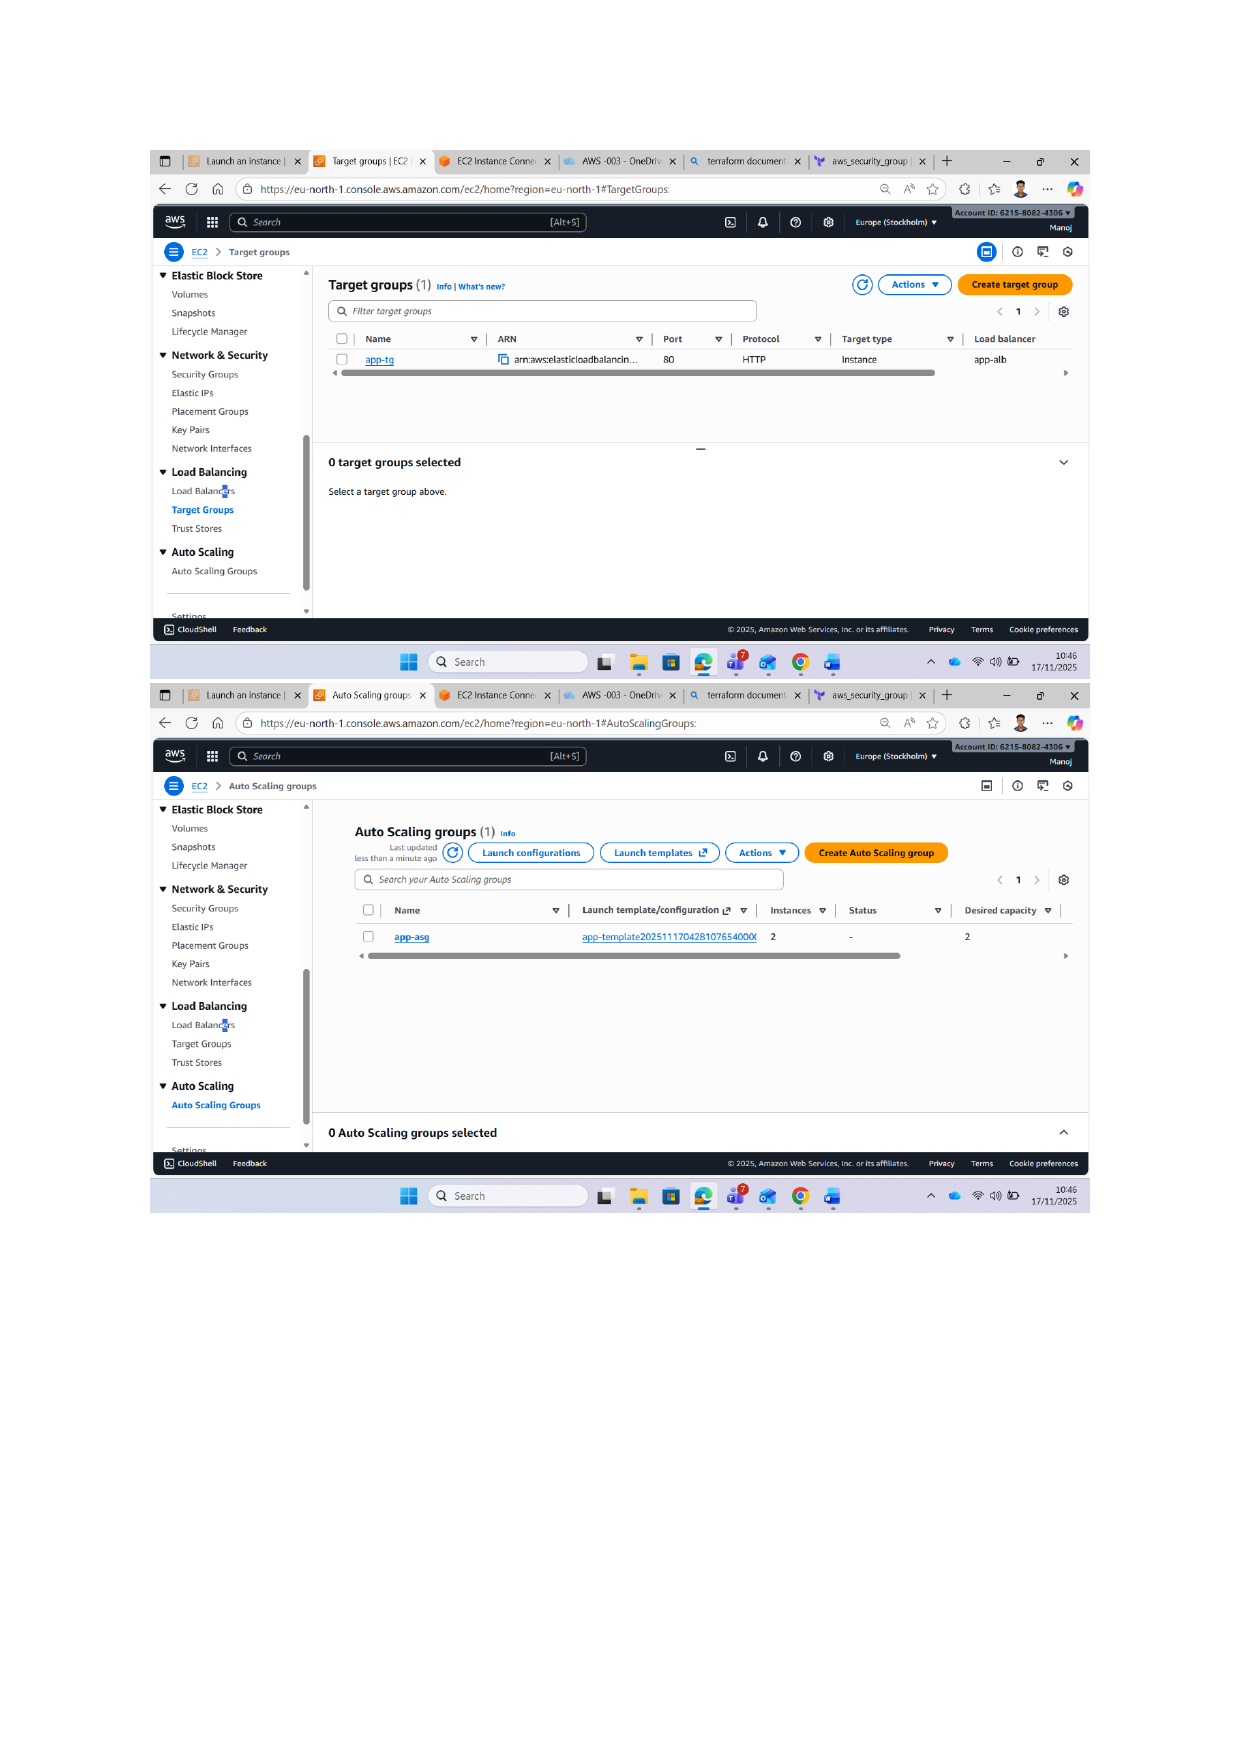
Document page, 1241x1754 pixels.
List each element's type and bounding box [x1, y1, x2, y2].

picture [150, 683, 1091, 1213]
picture [150, 150, 1091, 679]
